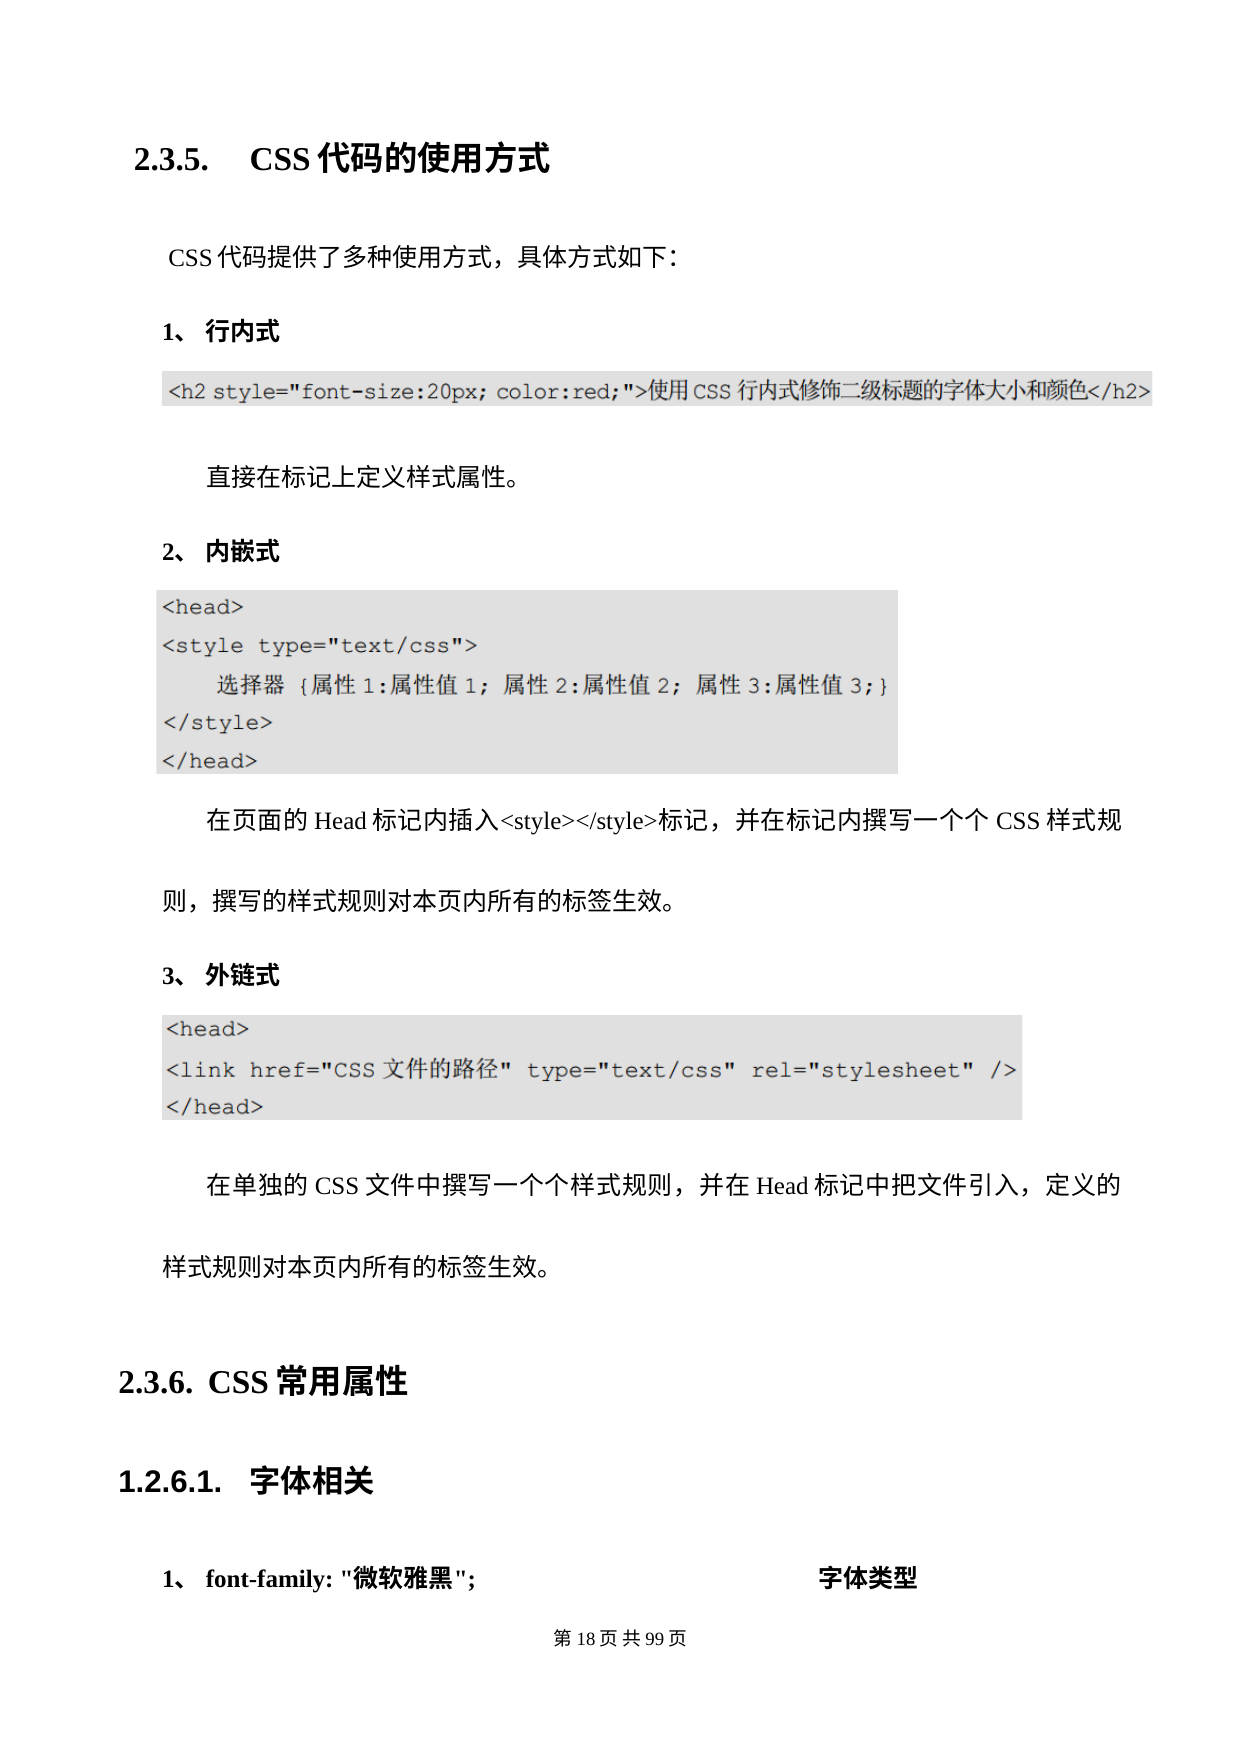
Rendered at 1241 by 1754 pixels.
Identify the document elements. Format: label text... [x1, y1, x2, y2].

subtitle CSS代码的使用方式 [134, 123, 1122, 188]
list 行内式 [162, 297, 1122, 362]
text 在单独的CSS文件中撰写一个个样式规则，并在Head标记中把文件引入，定义的样式规则对本页内所有的标签生效。 [162, 1151, 1122, 1298]
picture [156, 590, 898, 774]
picture [161, 371, 1153, 406]
text 在页面的Head标记内插入<style></style>标记，并在标记内撰写一个个CSS样式规则，撰写的样式规则对本页内所有的标签生效。 [162, 786, 1122, 932]
subtitle 字体相关 [118, 1447, 1122, 1512]
picture [161, 1015, 1023, 1120]
text CSS代码提供了多种使用方式，具体方式如下： [118, 223, 1122, 288]
list font-family: "微软雅黑"; 字体类型 [162, 1544, 1122, 1609]
text 直接在标记上定义样式属性。 [162, 443, 1122, 508]
list 内嵌式 [162, 517, 1122, 582]
subtitle CSS常用属性 [118, 1346, 1122, 1411]
list 外链式 [162, 941, 1122, 1006]
